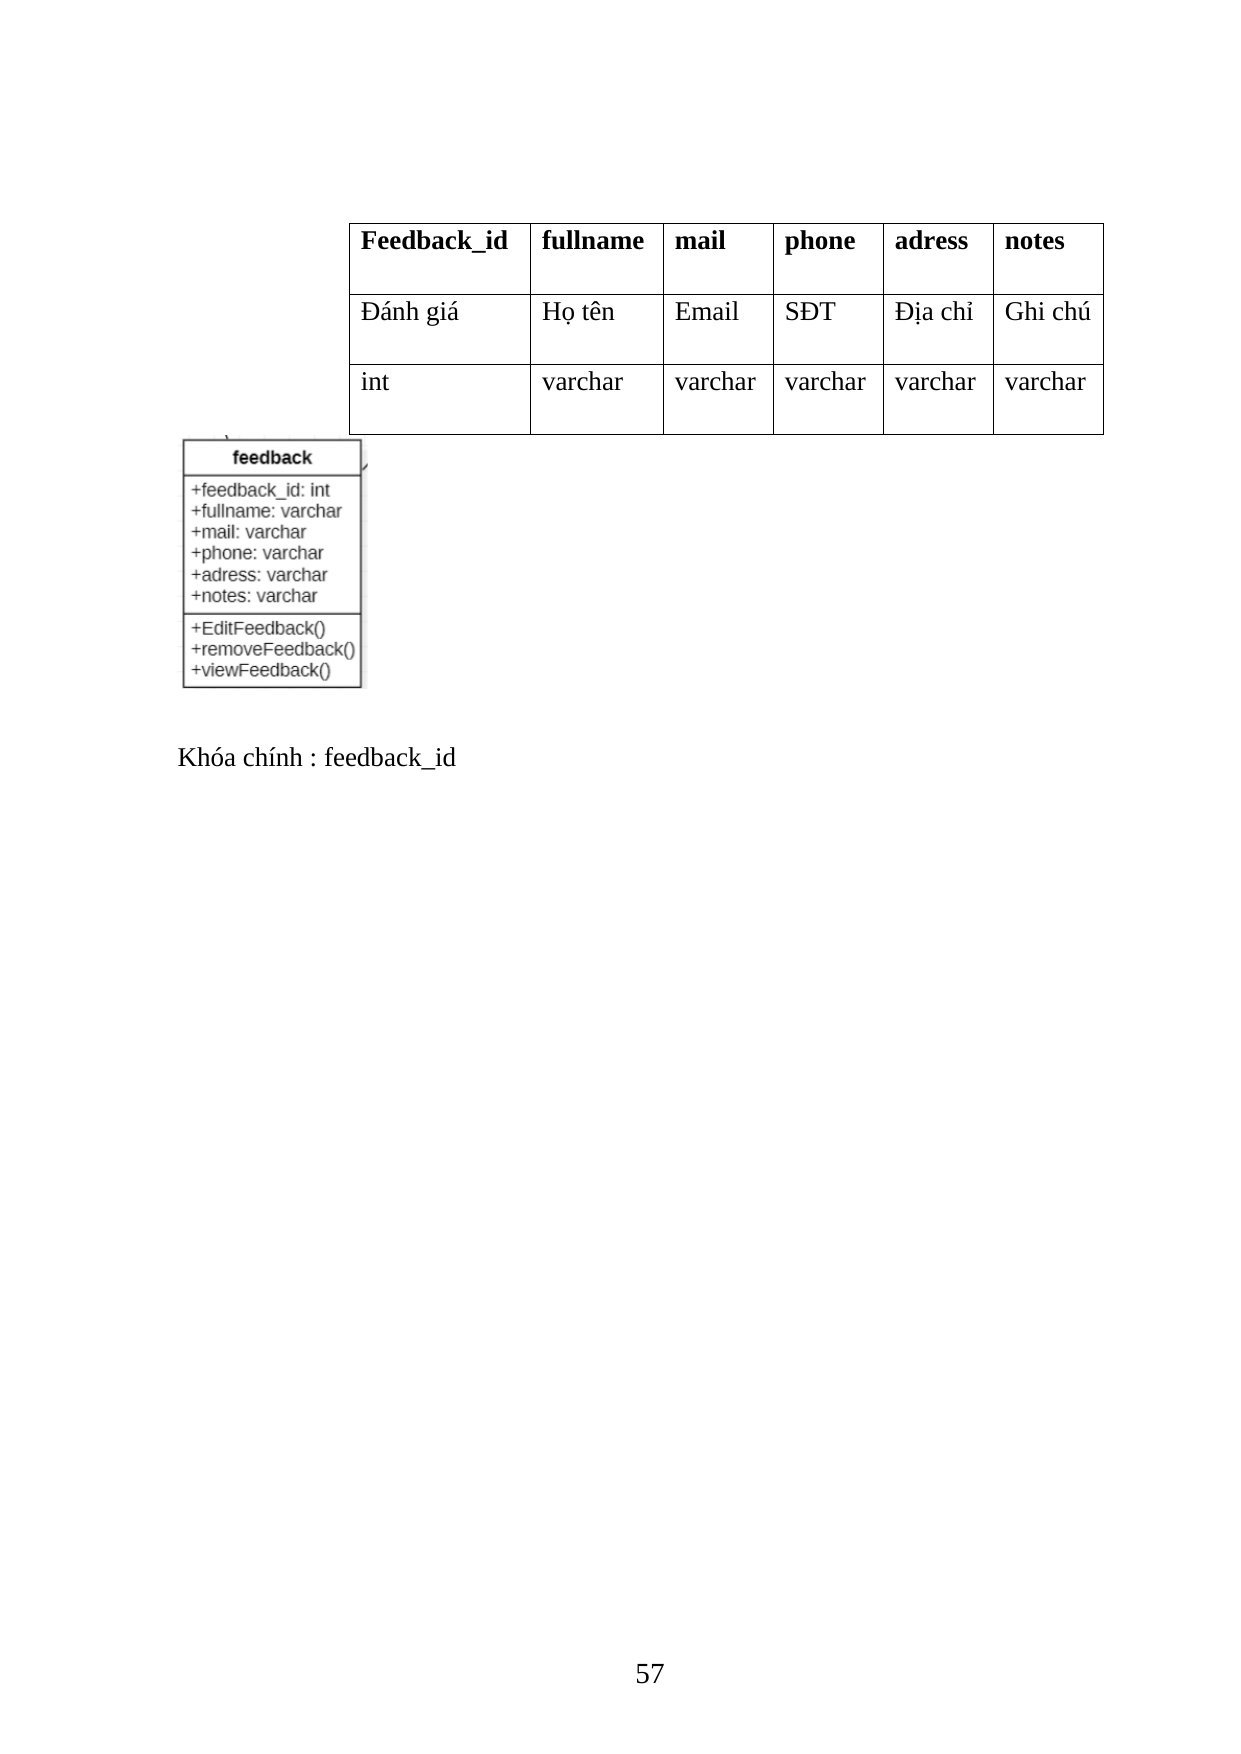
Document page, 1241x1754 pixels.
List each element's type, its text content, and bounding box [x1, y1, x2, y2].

table_cell int [350, 365, 530, 434]
table_cell varchar [664, 365, 773, 434]
table_cell varchar [774, 365, 883, 434]
table_header adress [884, 224, 993, 293]
table_header mail [664, 224, 773, 293]
table_cell varchar [994, 365, 1103, 434]
table_cell Ghi chú [994, 295, 1103, 364]
table_header Feedback_id [350, 224, 530, 293]
table_cell Họ tên [531, 295, 663, 364]
table_cell Email [664, 295, 773, 364]
picture [177, 435, 368, 689]
table_header fullname [531, 224, 663, 293]
table_cell Đánh giá [350, 295, 530, 364]
table_header phone [774, 224, 883, 293]
table_cell Địa chỉ [884, 295, 993, 364]
table_cell varchar [531, 365, 663, 434]
table_cell varchar [884, 365, 993, 434]
text Khóa chính : feedback_id [177, 741, 1122, 772]
table_header notes [994, 224, 1103, 293]
table_cell SĐT [774, 295, 883, 364]
